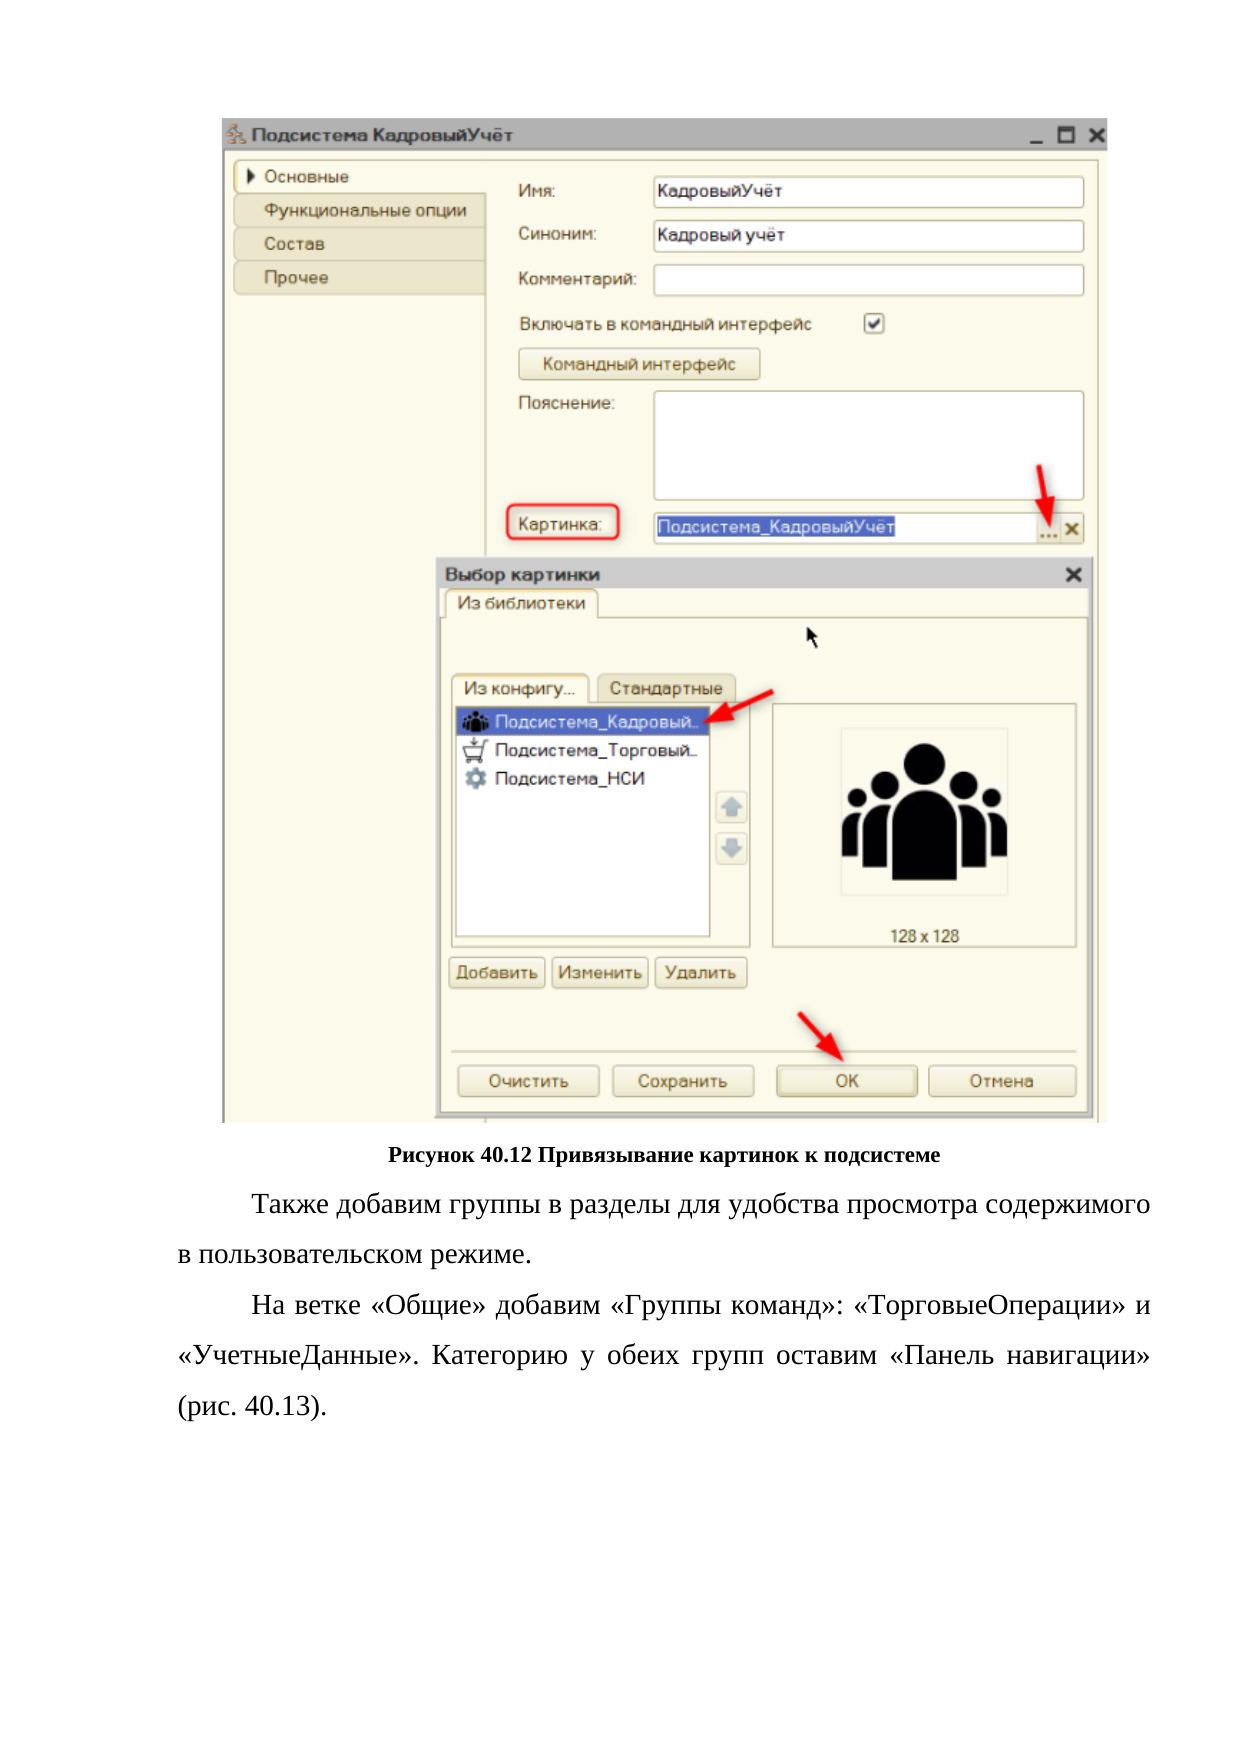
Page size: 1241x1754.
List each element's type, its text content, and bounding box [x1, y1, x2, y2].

text На ветке «Общие» добавим «Группы команд»: «ТорговыеОперации» и «УчетныеДанные». Категорию у обеих групп оставим «Панель навигации» (рис. 40.13). [177, 1287, 1152, 1421]
text Также добавим группы в разделы для удобства просмотра содержимого в пользовательском режиме. [177, 1186, 1152, 1270]
text Рисунок 40.12 Привязывание картинок к подсистеме [177, 1141, 1152, 1168]
picture [221, 118, 1108, 1123]
